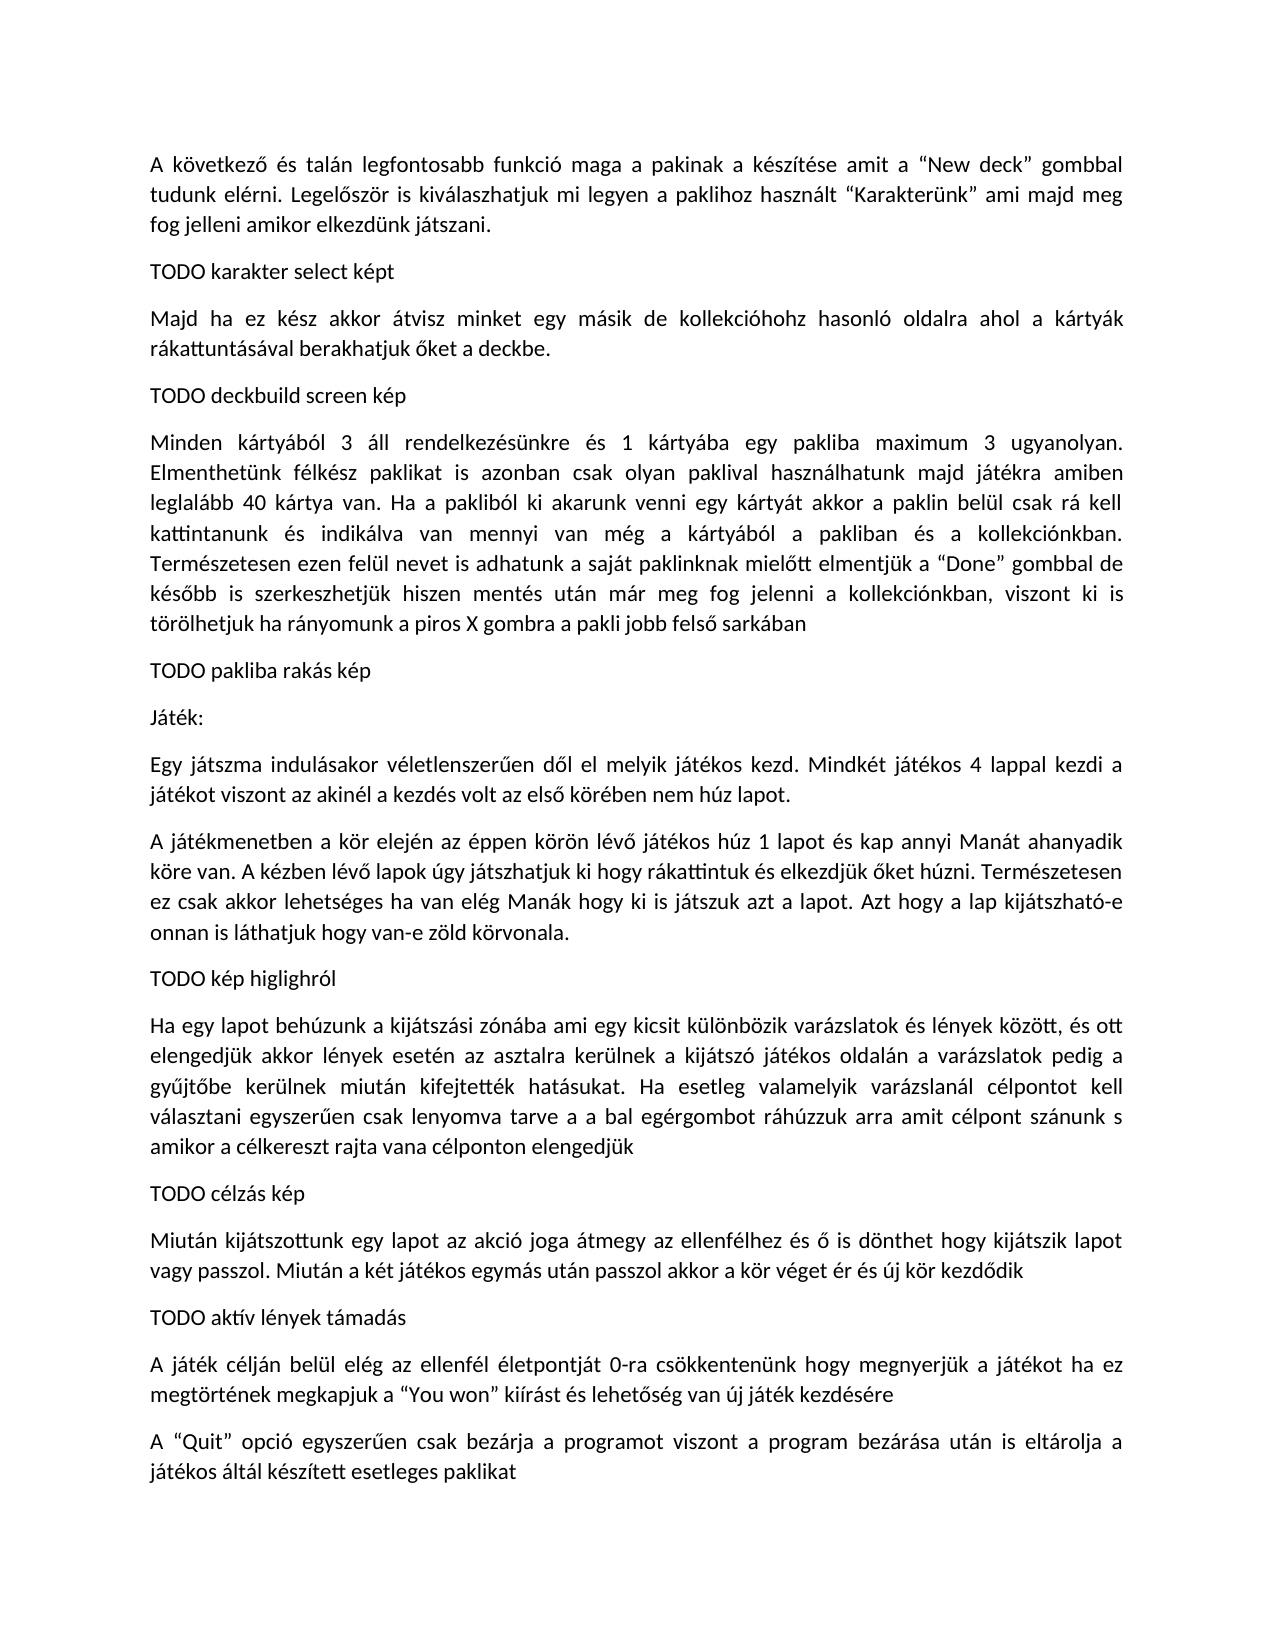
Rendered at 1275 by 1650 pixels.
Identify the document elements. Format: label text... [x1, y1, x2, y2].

text TODO deckbuild screen kép [150, 381, 1125, 409]
text Miután kijátszottunk egy lapot az akció joga átmegy az ellenfélhez és ő is dönthet hogy kijátszik lapot vagy passzol. Miután a két játékos egymás után passzol akkor a kör véget ér és új kör kezdődik [150, 1226, 1125, 1284]
text TODO aktív lények támadás [150, 1303, 1125, 1331]
text Egy játszma indulásakor véletlenszerűen dől el melyik játékos kezd. Mindkét játékos 4 lappal kezdi a játékot viszont az akinél a kezdés volt az első körében nem húz lapot. [150, 750, 1125, 808]
text A “Quit” opció egyszerűen csak bezárja a programot viszont a program bezárása után is eltárolja a játékos áltál készített esetleges paklikat [150, 1427, 1125, 1485]
text TODO kép higlighról [150, 964, 1125, 993]
text A játék célján belül elég az ellenfél életpontját 0-ra csökkentenünk hogy megnyerjük a játékot ha ez megtörtének megkapjuk a “You won” kiírást és lehetőség van új játék kezdésére [150, 1350, 1125, 1408]
text Majd ha ez kész akkor átvisz minket egy másik de kollekcióhohz hasonló oldalra ahol a kártyák rákattuntásával berakhatjuk őket a deckbe. [150, 304, 1125, 362]
text A következő és talán legfontosabb funkció maga a pakinak a készítése amit a “New deck” gombbal tudunk elérni. Legelőször is kiválaszhatjuk mi legyen a paklihoz használt “Karakterünk” ami majd meg fog jelleni amikor elkezdünk játszani. [150, 150, 1125, 238]
text TODO karakter select képt [150, 257, 1125, 285]
text Ha egy lapot behúzunk a kijátszási zónába ami egy kicsit különbözik varázslatok és lények között, és ott elengedjük akkor lények esetén az asztalra kerülnek a kijátszó játékos oldalán a varázslatok pedig a gyűjtőbe kerülnek miután kifejtették hatásukat. Ha esetleg valamelyik varázslanál célpontot kell választani egyszerűen csak lenyomva tarve a a bal egérgombot ráhúzzuk arra amit célpont szánunk s amikor a célkereszt rajta vana célponton elengedjük [150, 1011, 1125, 1160]
text TODO célzás kép [150, 1179, 1125, 1207]
text A játékmenetben a kör elején az éppen körön lévő játékos húz 1 lapot és kap annyi Manát ahanyadik köre van. A kézben lévő lapok úgy játszhatjuk ki hogy rákattintuk és elkezdjük őket húzni. Természetesen ez csak akkor lehetséges ha van elég Manák hogy ki is játszuk azt a lapot. Azt hogy a lap kijátszható-e onnan is láthatjuk hogy van-e zöld körvonala. [150, 827, 1125, 946]
text Minden kártyából 3 áll rendelkezésünkre és 1 kártyába egy pakliba maximum 3 ugyanolyan. Elmenthetünk félkész paklikat is azonban csak olyan paklival használhatunk majd játékra amiben leglalább 40 kártya van. Ha a pakliból ki akarunk venni egy kártyát akkor a paklin belül csak rá kell kattintanunk és indikálva van mennyi van még a kártyából a pakliban és a kollekciónkban. Természetesen ezen felül nevet is adhatunk a saját paklinknak mielőtt elmentjük a “Done” gombbal de később is szerkeszhetjük hiszen mentés után már meg fog jelenni a kollekciónkban, viszont ki is törölhetjuk ha rányomunk a piros X gombra a pakli jobb felső sarkában [150, 428, 1125, 637]
text TODO pakliba rakás kép [150, 656, 1125, 684]
text Játék: [150, 703, 1125, 731]
